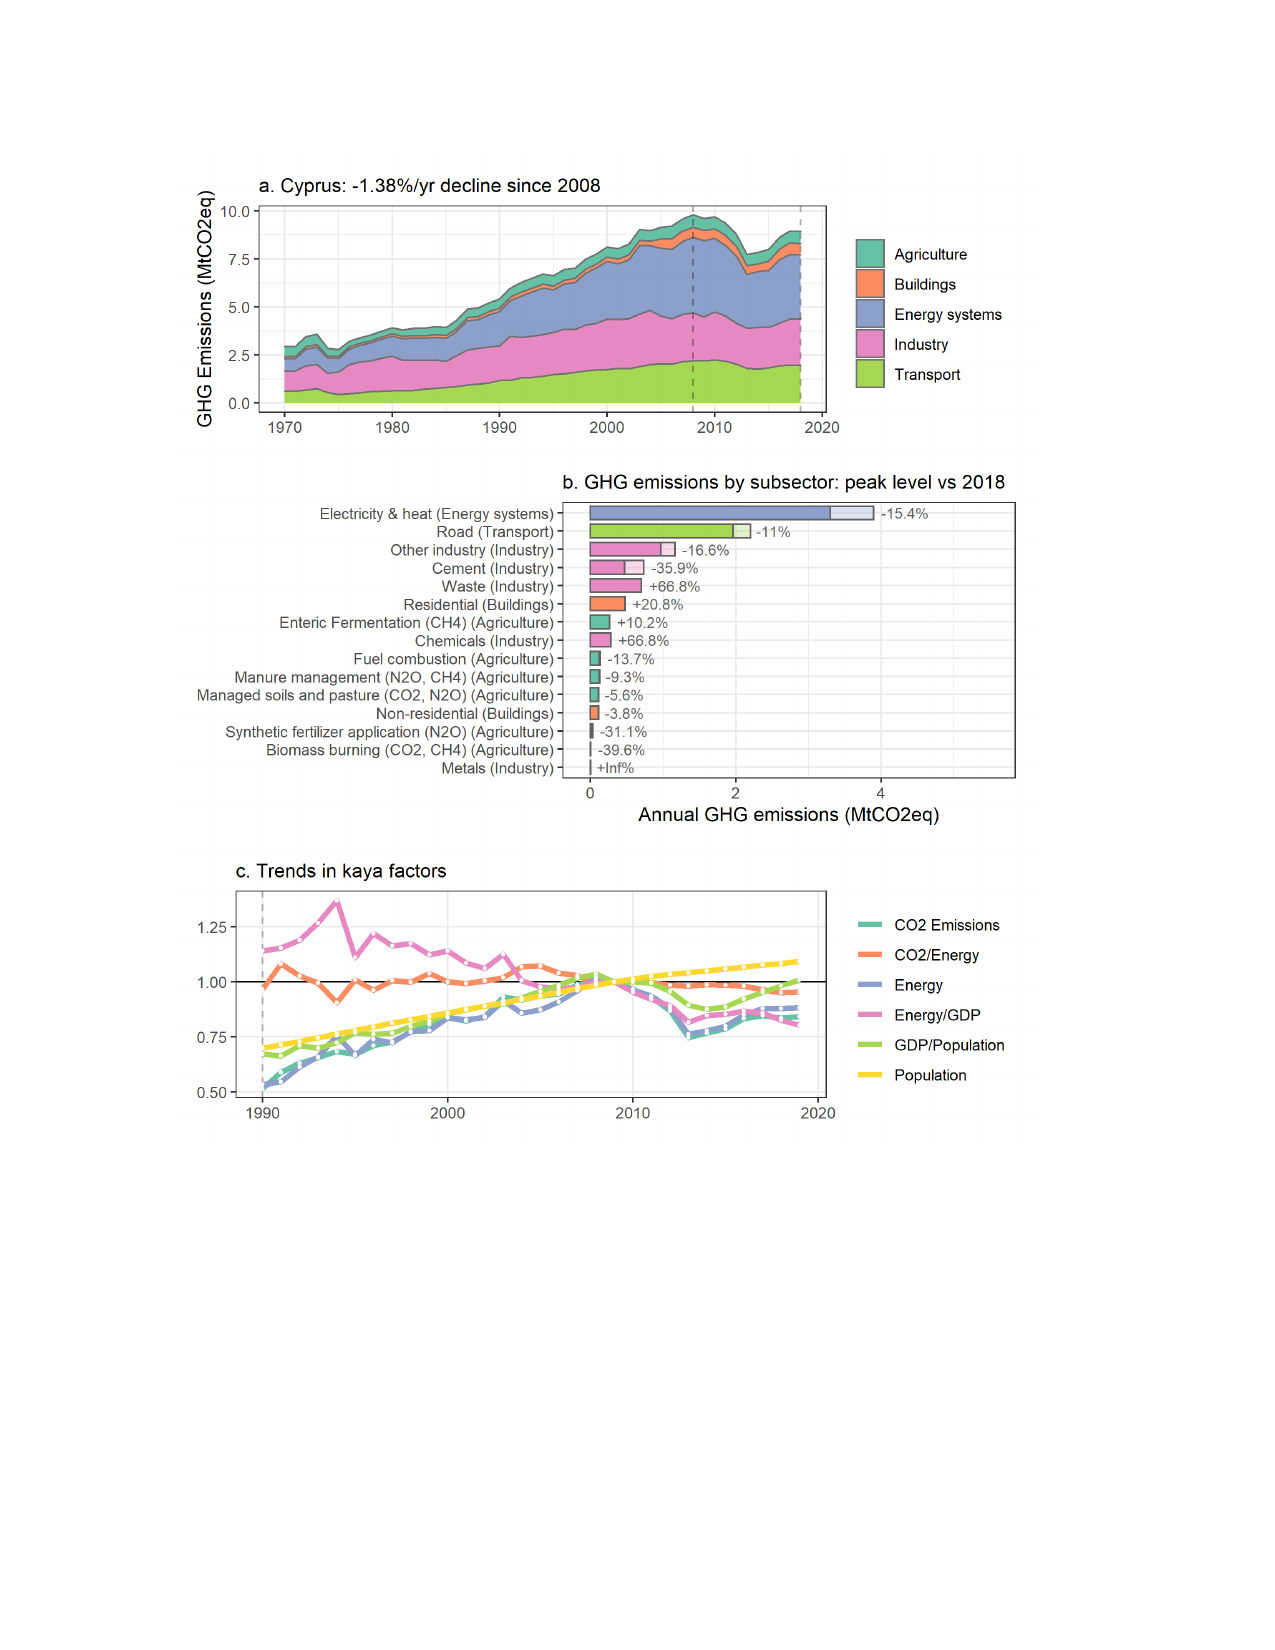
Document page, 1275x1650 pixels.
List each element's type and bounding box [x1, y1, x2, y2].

picture [168, 150, 1044, 1150]
